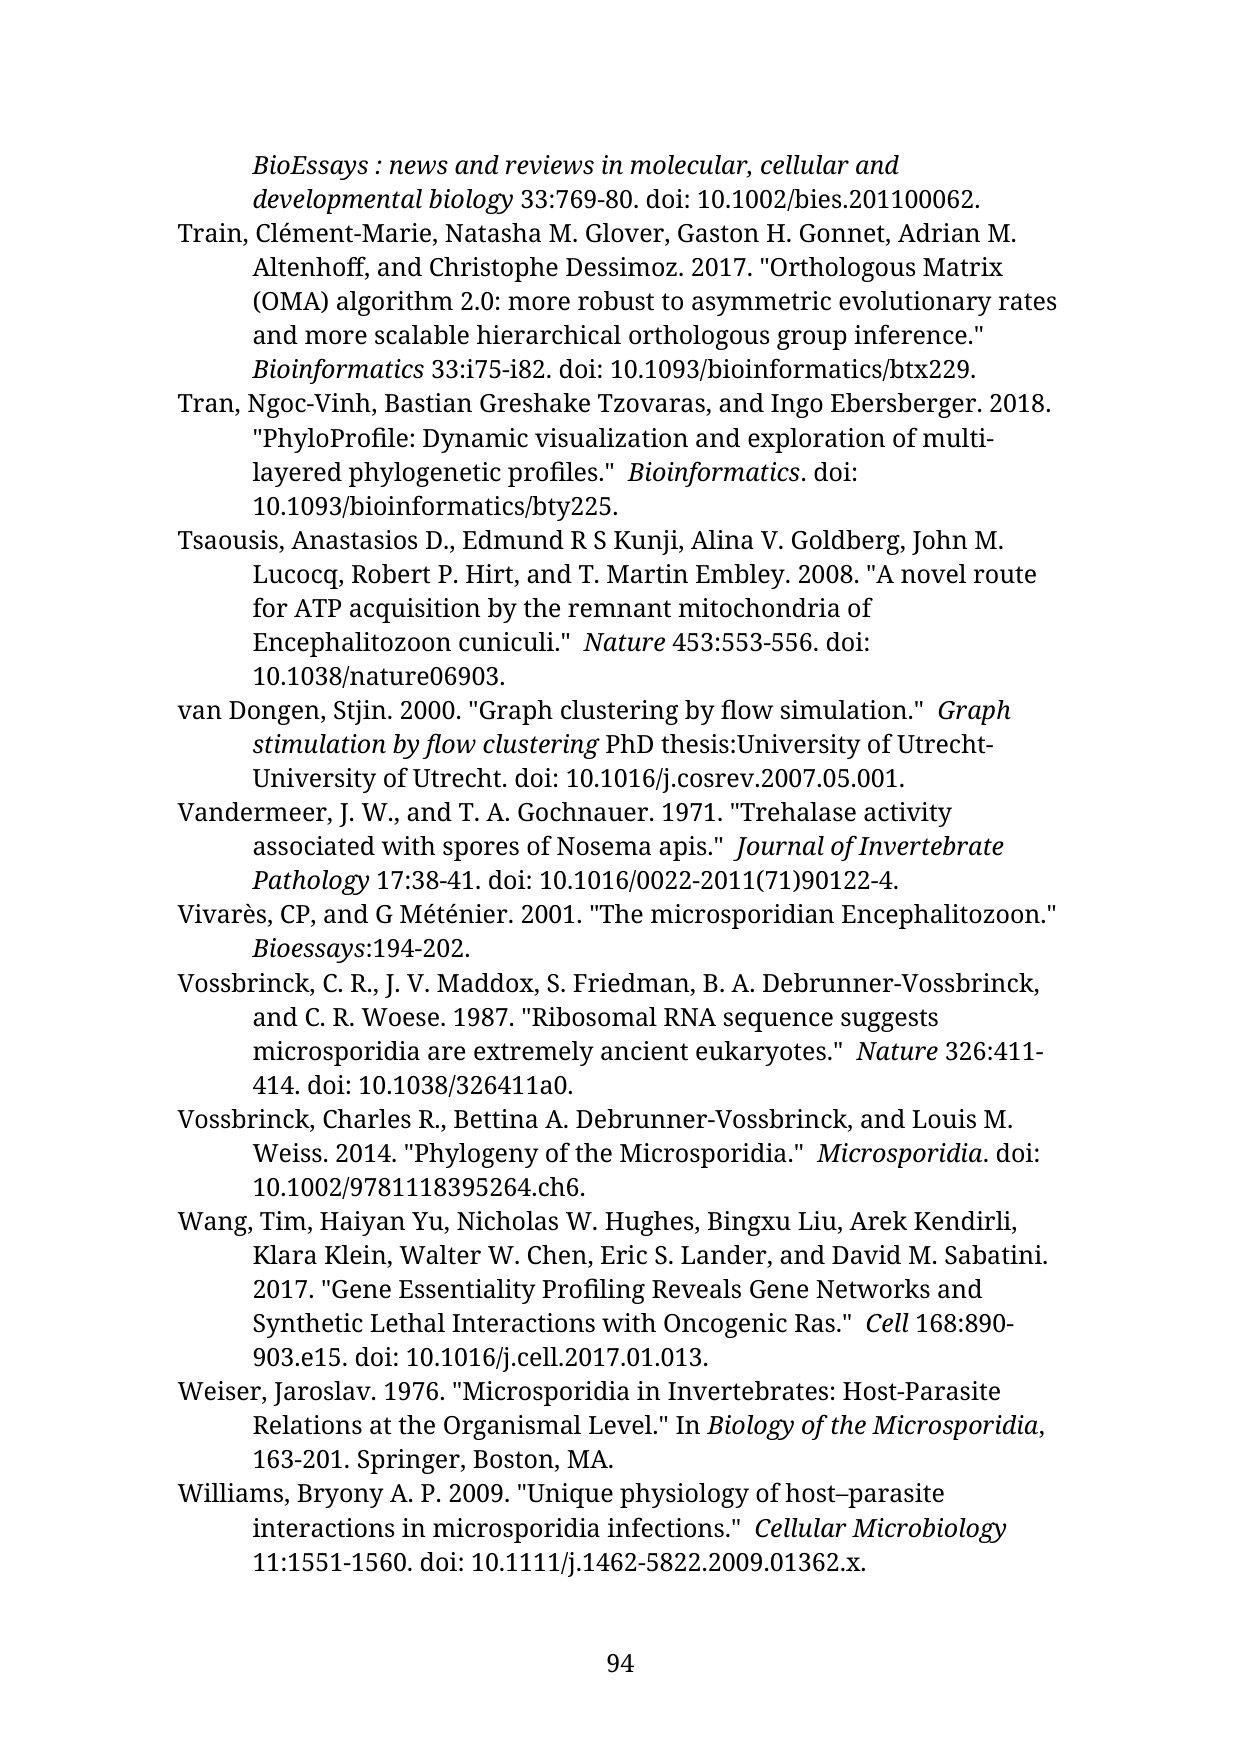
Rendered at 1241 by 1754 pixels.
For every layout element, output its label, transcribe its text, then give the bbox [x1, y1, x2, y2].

text Tsaousis, Anastasios D., Edmund R S Kunji, Alina V. Goldberg, John M. Lucocq, Robert P. Hirt, and T. Martin Embley. 2008. "A novel route for ATP acquisition by the remnant mitochondria of Encephalitozoon cuniculi." Nature 453:553-556. doi: 10.1038/nature06903. [177, 522, 1063, 693]
text Vivarès, CP, and G Méténier. 2001. "The microsporidian Encephalitozoon." Bioessays:194-202. [177, 897, 1063, 965]
text Tran, Ngoc-Vinh, Bastian Greshake Tzovaras, and Ingo Ebersberger. 2018. "PhyloProfile: Dynamic visualization and exploration of multi-layered phylogenetic profiles." Bioinformatics. doi: 10.1093/bioinformatics/bty225. [177, 386, 1063, 522]
text Vandermeer, J. W., and T. A. Gochnauer. 1971. "Trehalase activity associated with spores of Nosema apis." Journal of Invertebrate Pathology 17:38-41. doi: 10.1016/0022-2011(71)90122-4. [177, 795, 1063, 897]
text Vossbrinck, C. R., J. V. Maddox, S. Friedman, B. A. Debrunner-Vossbrinck, and C. R. Woese. 1987. "Ribosomal RNA sequence suggests microsporidia are extremely ancient eukaryotes." Nature 326:411-414. doi: 10.1038/326411a0. [177, 965, 1063, 1101]
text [177, 148, 1063, 216]
text Weiser, Jaroslav. 1976. "Microsporidia in Invertebrates: Host-Parasite Relations at the Organismal Level." In Biology of the Microsporidia, 163-201. Springer, Boston, MA. [177, 1374, 1063, 1476]
text Train, Clément-Marie, Natasha M. Glover, Gaston H. Gonnet, Adrian M. Altenhoff, and Christophe Dessimoz. 2017. "Orthologous Matrix (OMA) algorithm 2.0: more robust to asymmetric evolutionary rates and more scalable hierarchical orthologous group inference." Bioinformatics 33:i75-i82. doi: 10.1093/bioinformatics/btx229. [177, 216, 1063, 386]
text Vossbrinck, Charles R., Bettina A. Debrunner‐Vossbrinck, and Louis M. Weiss. 2014. "Phylogeny of the Microsporidia." Microsporidia. doi: 10.1002/9781118395264.ch6. [177, 1101, 1063, 1204]
text van Dongen, Stjin. 2000. "Graph clustering by flow simulation." Graph stimulation by flow clustering PhD thesis:University of Utrecht-University of Utrecht. doi: 10.1016/j.cosrev.2007.05.001. [177, 693, 1063, 795]
text Williams, Bryony A. P. 2009. "Unique physiology of host–parasite interactions in microsporidia infections." Cellular Microbiology 11:1551-1560. doi: 10.1111/j.1462-5822.2009.01362.x. [177, 1476, 1063, 1578]
text Wang, Tim, Haiyan Yu, Nicholas W. Hughes, Bingxu Liu, Arek Kendirli, Klara Klein, Walter W. Chen, Eric S. Lander, and David M. Sabatini. 2017. "Gene Essentiality Profiling Reveals Gene Networks and Synthetic Lethal Interactions with Oncogenic Ras." Cell 168:890-903.e15. doi: 10.1016/j.cell.2017.01.013. [177, 1204, 1063, 1374]
